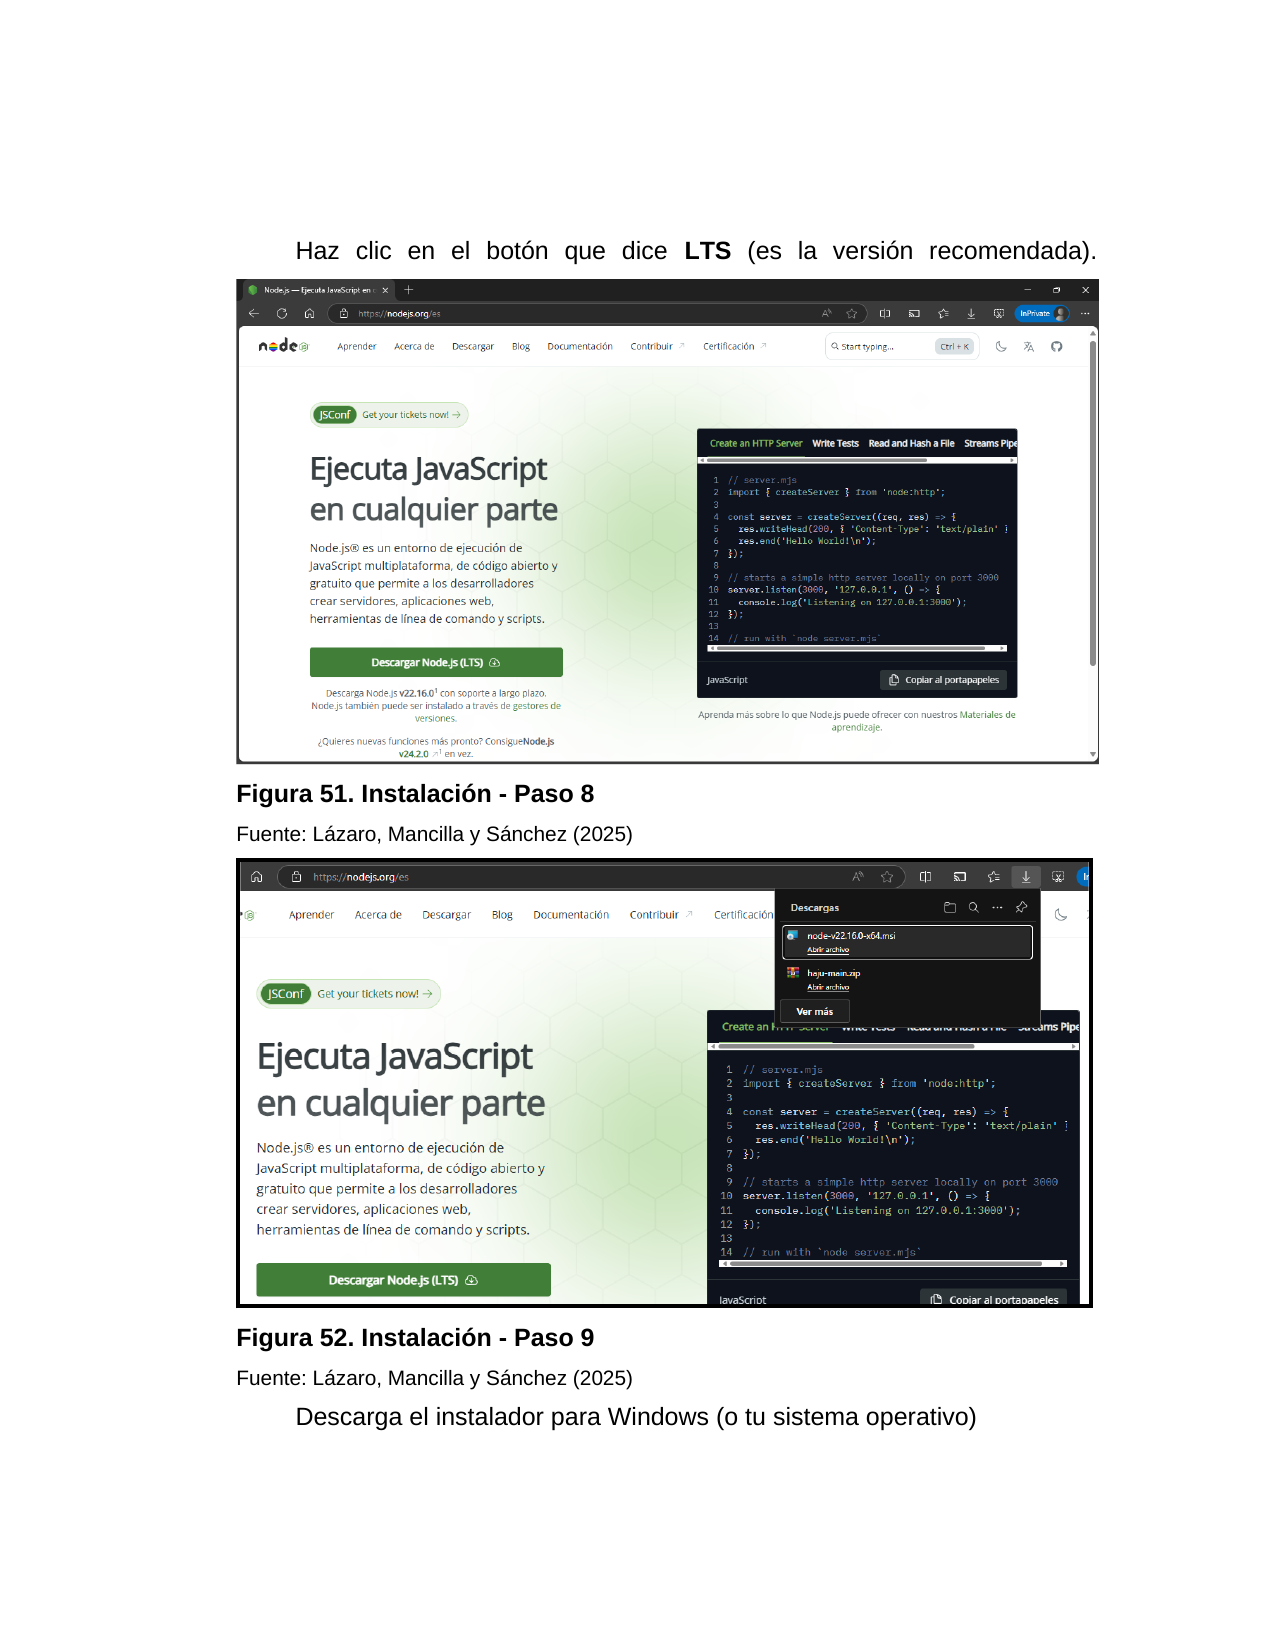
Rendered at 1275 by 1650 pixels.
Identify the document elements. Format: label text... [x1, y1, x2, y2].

text Figura 51. Instalación - Paso 8 [236, 779, 1098, 808]
text Fuente: Lázaro, Mancilla y Sánchez (2025) [236, 822, 1098, 846]
text Fuente: Lázaro, Mancilla y Sánchez (2025) [236, 1366, 1098, 1390]
picture [240, 862, 1089, 1304]
text Figura 52. Instalación - Paso 9 [236, 1323, 1098, 1352]
picture [236, 279, 1099, 765]
text Haz clic en el botón que dice LTS (es la versión recomendada). [236, 236, 1098, 279]
text Descarga el instalador para Windows (o tu sistema operativo) [236, 1402, 1098, 1431]
